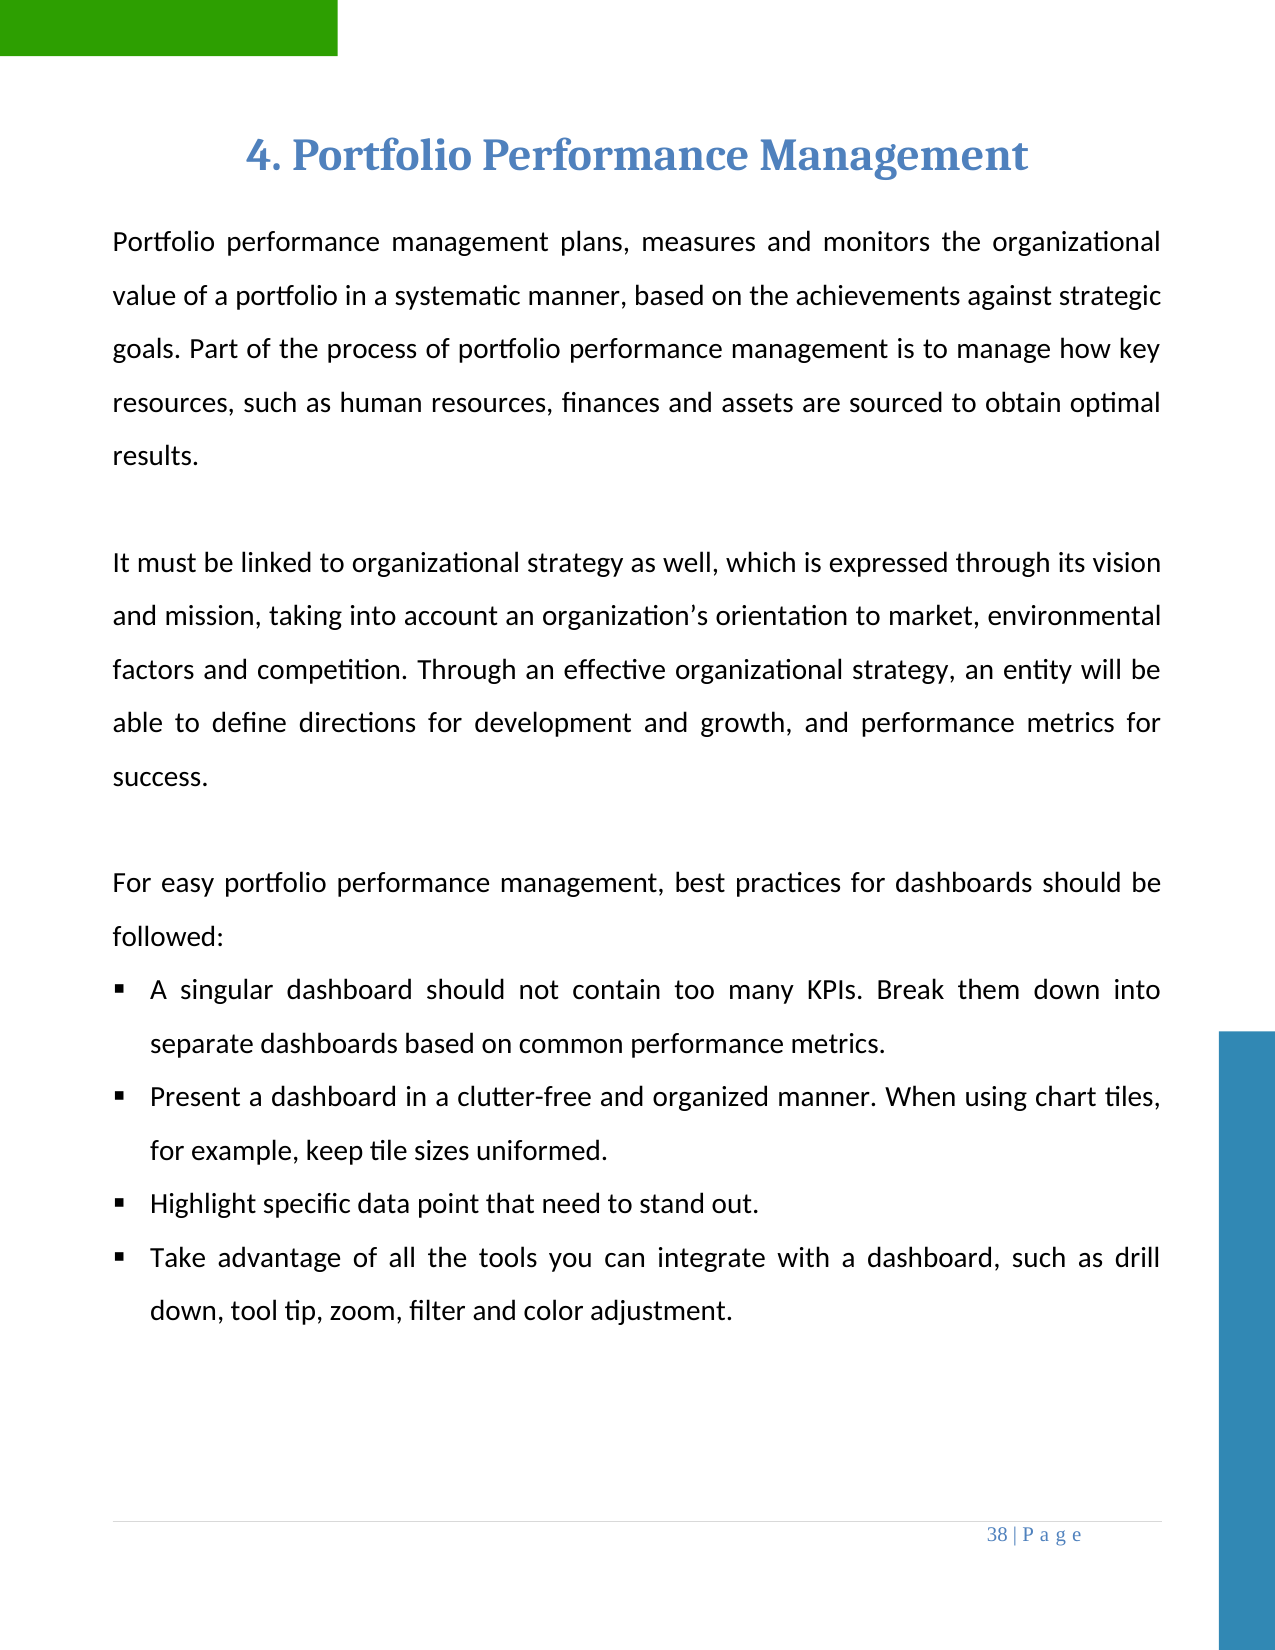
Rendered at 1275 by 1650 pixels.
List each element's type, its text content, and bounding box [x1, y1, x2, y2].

list A singular dashboard should not contain too many KPIs. Break them down into separate dashboards based on common performance metrics. [112, 971, 1162, 1061]
text For easy portfolio performance management, best practices for dashboards should be followed: [112, 864, 1162, 954]
list Highlight specific data point that need to stand out. [112, 1185, 1162, 1221]
list Take advantage of all the tools you can integrate with a dashboard, such as drill down, tool tip, zoom, filter and color adjustment. [112, 1239, 1162, 1328]
text Portfolio performance management plans, measures and monitors the organizational value of a portfolio in a systematic manner, based on the achievements against strategic goals. Part of the process of portfolio performance management is to manage how key resources, such as human resources, finances and assets are sourced to obtain optimal results. [112, 223, 1162, 473]
text It must be linked to organizational strategy as well, which is expressed through its vision and mission, taking into account an organization’s orientation to market, environmental factors and competition. Through an effective organizational strategy, an entity will be able to define directions for development and growth, and performance metrics for success. [112, 544, 1162, 793]
subtitle 4. Portfolio Performance Management [112, 129, 1162, 181]
list Present a dashboard in a clutter-free and organized manner. When using chart tiles, for example, keep tile sizes uniformed. [112, 1078, 1162, 1167]
